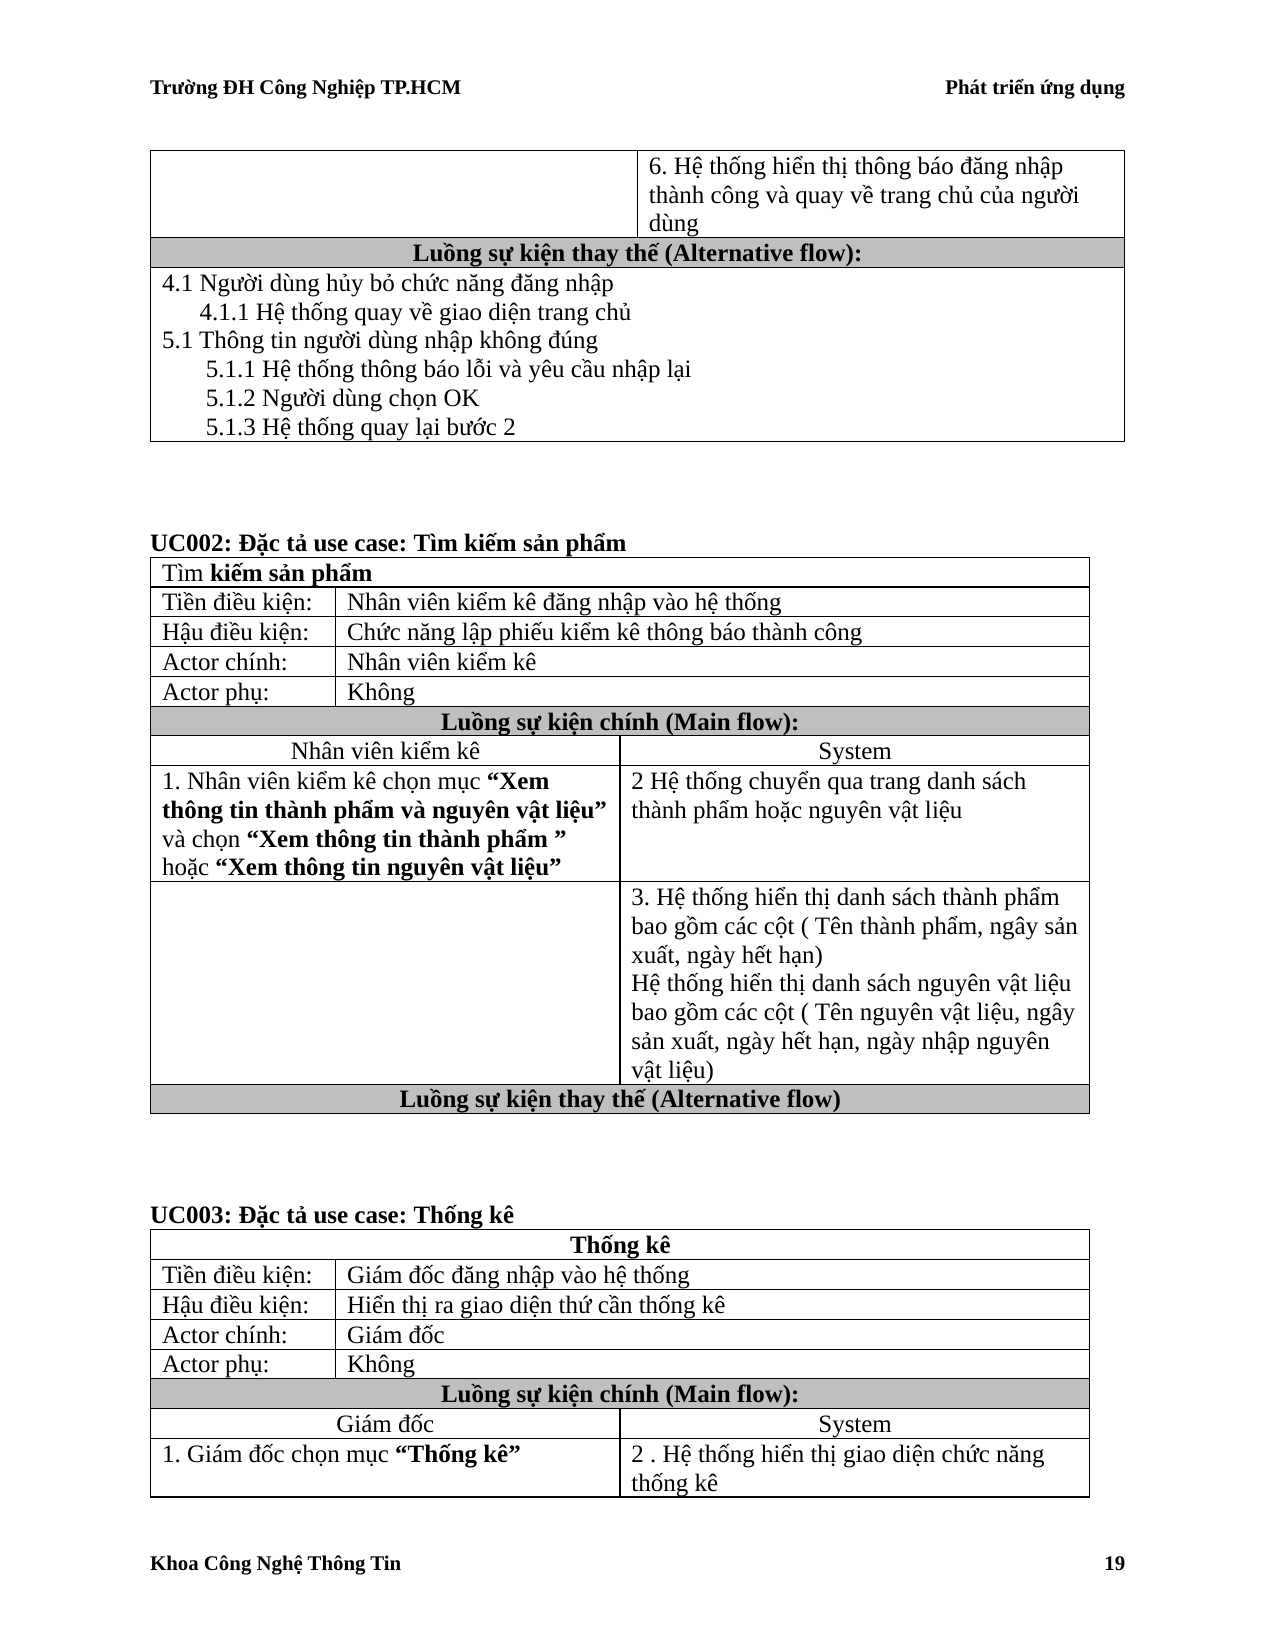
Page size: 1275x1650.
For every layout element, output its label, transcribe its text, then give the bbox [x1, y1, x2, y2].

table_header Thống kê [151, 1230, 1089, 1259]
table_cell Luồng sự kiện chính (Main flow): [151, 1379, 1089, 1408]
table_cell Tiền điều kiện: [151, 588, 335, 616]
table_cell Tiền điều kiện: [151, 1260, 335, 1289]
table_cell Giám đốc [336, 1320, 1089, 1348]
table_cell Hậu điều kiện: [151, 617, 335, 646]
table_cell 2 Hệ thống chuyển qua trang danh sách thành phẩm hoặc nguyên vật liệu [621, 766, 1089, 881]
table_cell 3. Hệ thống hiển thị danh sách thành phẩm bao gồm các cột ( Tên thành phẩm, ngây sản xuất, ngày hết hạn) Hệ thống hiển thị danh sách nguyên vật liệu bao gồm các cột ( Tên nguyên vật liệu, ngây sản xuất, ngày hết hạn, ngày nhập nguyên vật liệu) [621, 882, 1089, 1083]
table_cell Không [336, 677, 1089, 706]
table_cell Chức năng lập phiếu kiểm kê thông báo thành công [336, 617, 1089, 646]
table_cell 4.1 Người dùng hủy bỏ chức năng đăng nhập 4.1.1 Hệ thống quay về giao diện trang chủ 5.1 Thông tin người dùng nhập không đúng 5.1.1 Hệ thống thông báo lỗi và yêu cầu nhập lại 5.1.2 Người dùng chọn OK 5.1.3 Hệ thống quay lại bước 2 [151, 268, 1124, 441]
table_cell Actor chính: [151, 1320, 335, 1348]
table_cell Luồng sự kiện thay thế (Alternative flow): [151, 238, 1124, 267]
table_cell Luồng sự kiện thay thế (Alternative flow) [151, 1085, 1089, 1113]
table_cell Nhân viên kiểm kê đăng nhập vào hệ thống [336, 588, 1089, 616]
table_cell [151, 151, 637, 237]
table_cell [638, 151, 1124, 237]
table_header Tìm kiếm sản phẩm [151, 558, 1089, 586]
table_cell 1. Giám đốc chọn mục “Thống kê” [151, 1439, 619, 1496]
table_cell System [621, 736, 1089, 765]
text UC002: Đặc tả use case: Tìm kiếm sản phẩm [150, 528, 1125, 557]
table_cell Actor chính: [151, 647, 335, 676]
table_cell [151, 882, 619, 1083]
table_cell System [621, 1409, 1089, 1438]
table_cell Actor phụ: [151, 1350, 335, 1378]
table_cell Nhân viên kiểm kê [336, 647, 1089, 676]
table_cell Actor phụ: [151, 677, 335, 706]
table_cell Hậu điều kiện: [151, 1290, 335, 1319]
text UC003: Đặc tả use case: Thống kê [150, 1201, 1125, 1229]
table_cell 2 . Hệ thống hiển thị giao diện chức năng thống kê [621, 1439, 1089, 1496]
table_cell Giám đốc đăng nhập vào hệ thống [336, 1260, 1089, 1289]
table_cell Giám đốc [151, 1409, 619, 1438]
table_cell Nhân viên kiểm kê [151, 736, 619, 765]
table_cell 1. Nhân viên kiểm kê chọn mục “Xem thông tin thành phẩm và nguyên vật liệu” và chọn “Xem thông tin thành phẩm ” hoặc “Xem thông tin nguyên vật liệu” [151, 766, 619, 881]
table_cell Hiển thị ra giao diện thứ cần thống kê [336, 1290, 1089, 1319]
table_cell Không [336, 1350, 1089, 1378]
table_cell Luồng sự kiện chính (Main flow): [151, 707, 1089, 735]
